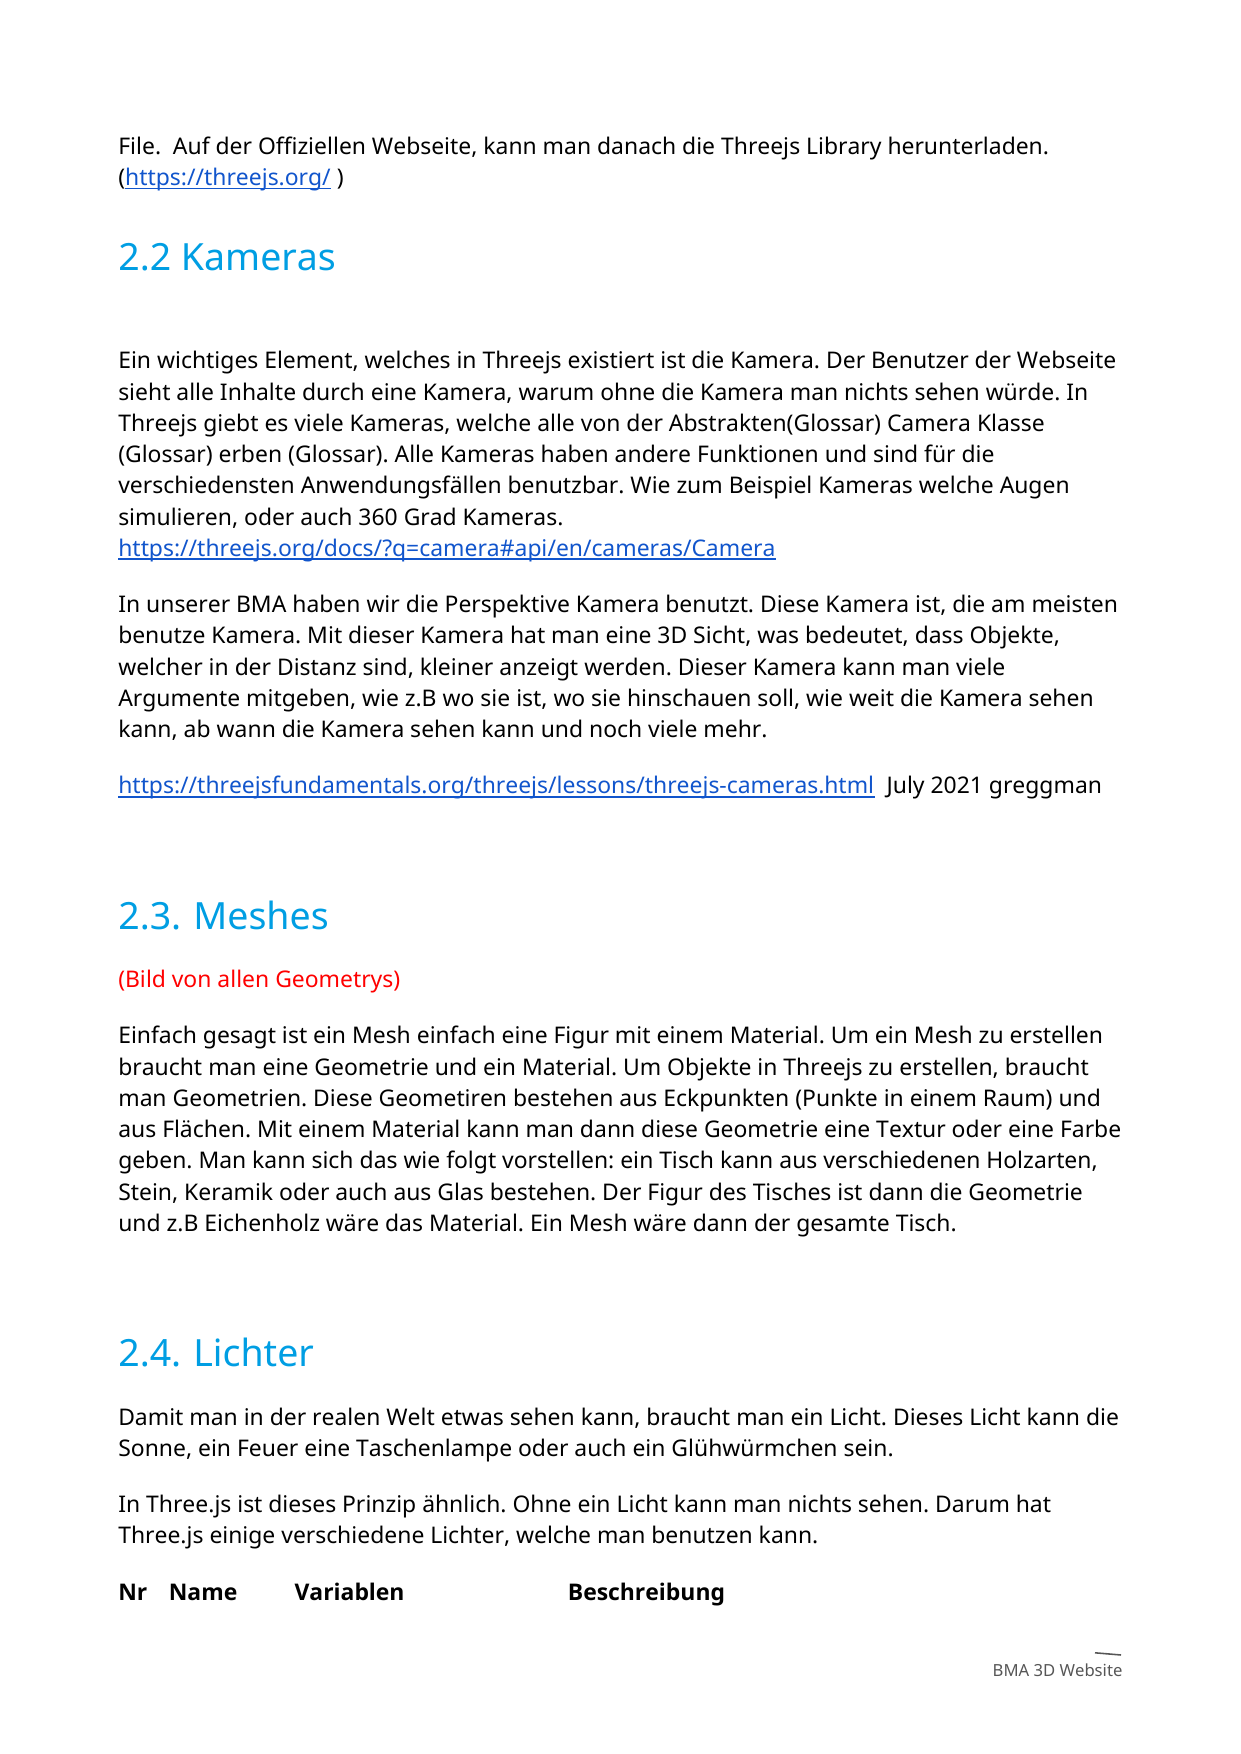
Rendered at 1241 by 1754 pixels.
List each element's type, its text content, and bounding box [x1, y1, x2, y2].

text Ein wichtiges Element, welches in Threejs existiert ist die Kamera. Der Benutzer der Webseite sieht alle Inhalte durch eine Kamera, warum ohne die Kamera man nichts sehen würde. In Threejs giebt es viele Kameras, welche alle von der Abstrakten(Glossar) Camera Klasse (Glossar) erben (Glossar). Alle Kameras haben andere Funktionen und sind für die verschiedensten Anwendungsfällen benutzbar. Wie zum Beispiel Kameras welche Augen simulieren, oder auch 360 Grad Kameras. https://threejs.org/docs/?q=camera#api/en/cameras/Camera [118, 344, 1122, 563]
text Einfach gesagt ist ein Mesh einfach eine Figur mit einem Material. Um ein Mesh zu erstellen braucht man eine Geometrie und ein Material. Um Objekte in Threejs zu erstellen, braucht man Geometrien. Diese Geometiren bestehen aus Eckpunkten (Punkte in einem Raum) und aus Flächen. Mit einem Material kann man dann diese Geometrie eine Textur oder eine Farbe geben. Man kann sich das wie folgt vorstellen: ein Tisch kann aus verschiedenen Holzarten, Stein, Keramik oder auch aus Glas bestehen. Der Figur des Tisches ist dann die Geometrie und z.B Eichenholz wäre das Material. Ein Mesh wäre dann der gesamte Tisch. [118, 1019, 1122, 1238]
subtitle 2.2 Kameras [118, 230, 1122, 281]
text https://threejsfundamentals.org/threejs/lessons/threejs-cameras.html July 2021 greggman [118, 769, 1122, 801]
text In Three.js ist dieses Prinzip ähnlich. Ohne ein Licht kann man nichts sehen. Darum hat Three.js einige verschiedene Lichter, welche man benutzen kann. [118, 1488, 1122, 1551]
table_header Name [169, 1576, 294, 1607]
subtitle Lichter [118, 1332, 1122, 1376]
subtitle Meshes [118, 894, 1122, 938]
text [118, 130, 1122, 193]
table_header Variablen [294, 1576, 568, 1607]
text Damit man in der realen Welt etwas sehen kann, braucht man ein Licht. Dieses Licht kann die Sonne, ein Feuer eine Taschenlampe oder auch ein Glühwürmchen sein. [118, 1401, 1122, 1463]
text (Bild von allen Geometrys) [118, 963, 1122, 994]
table_header Beschreibung [568, 1576, 1062, 1607]
text In unserer BMA haben wir die Perspektive Kamera benutzt. Diese Kamera ist, die am meisten benutze Kamera. Mit dieser Kamera hat man eine 3D Sicht, was bedeutet, dass Objekte, welcher in der Distanz sind, kleiner anzeigt werden. Dieser Kamera kann man viele Argumente mitgeben, wie z.B wo sie ist, wo sie hinschauen soll, wie weit die Kamera sehen kann, ab wann die Kamera sehen kann und noch viele mehr. [118, 588, 1122, 744]
table_header Nr [118, 1576, 169, 1607]
